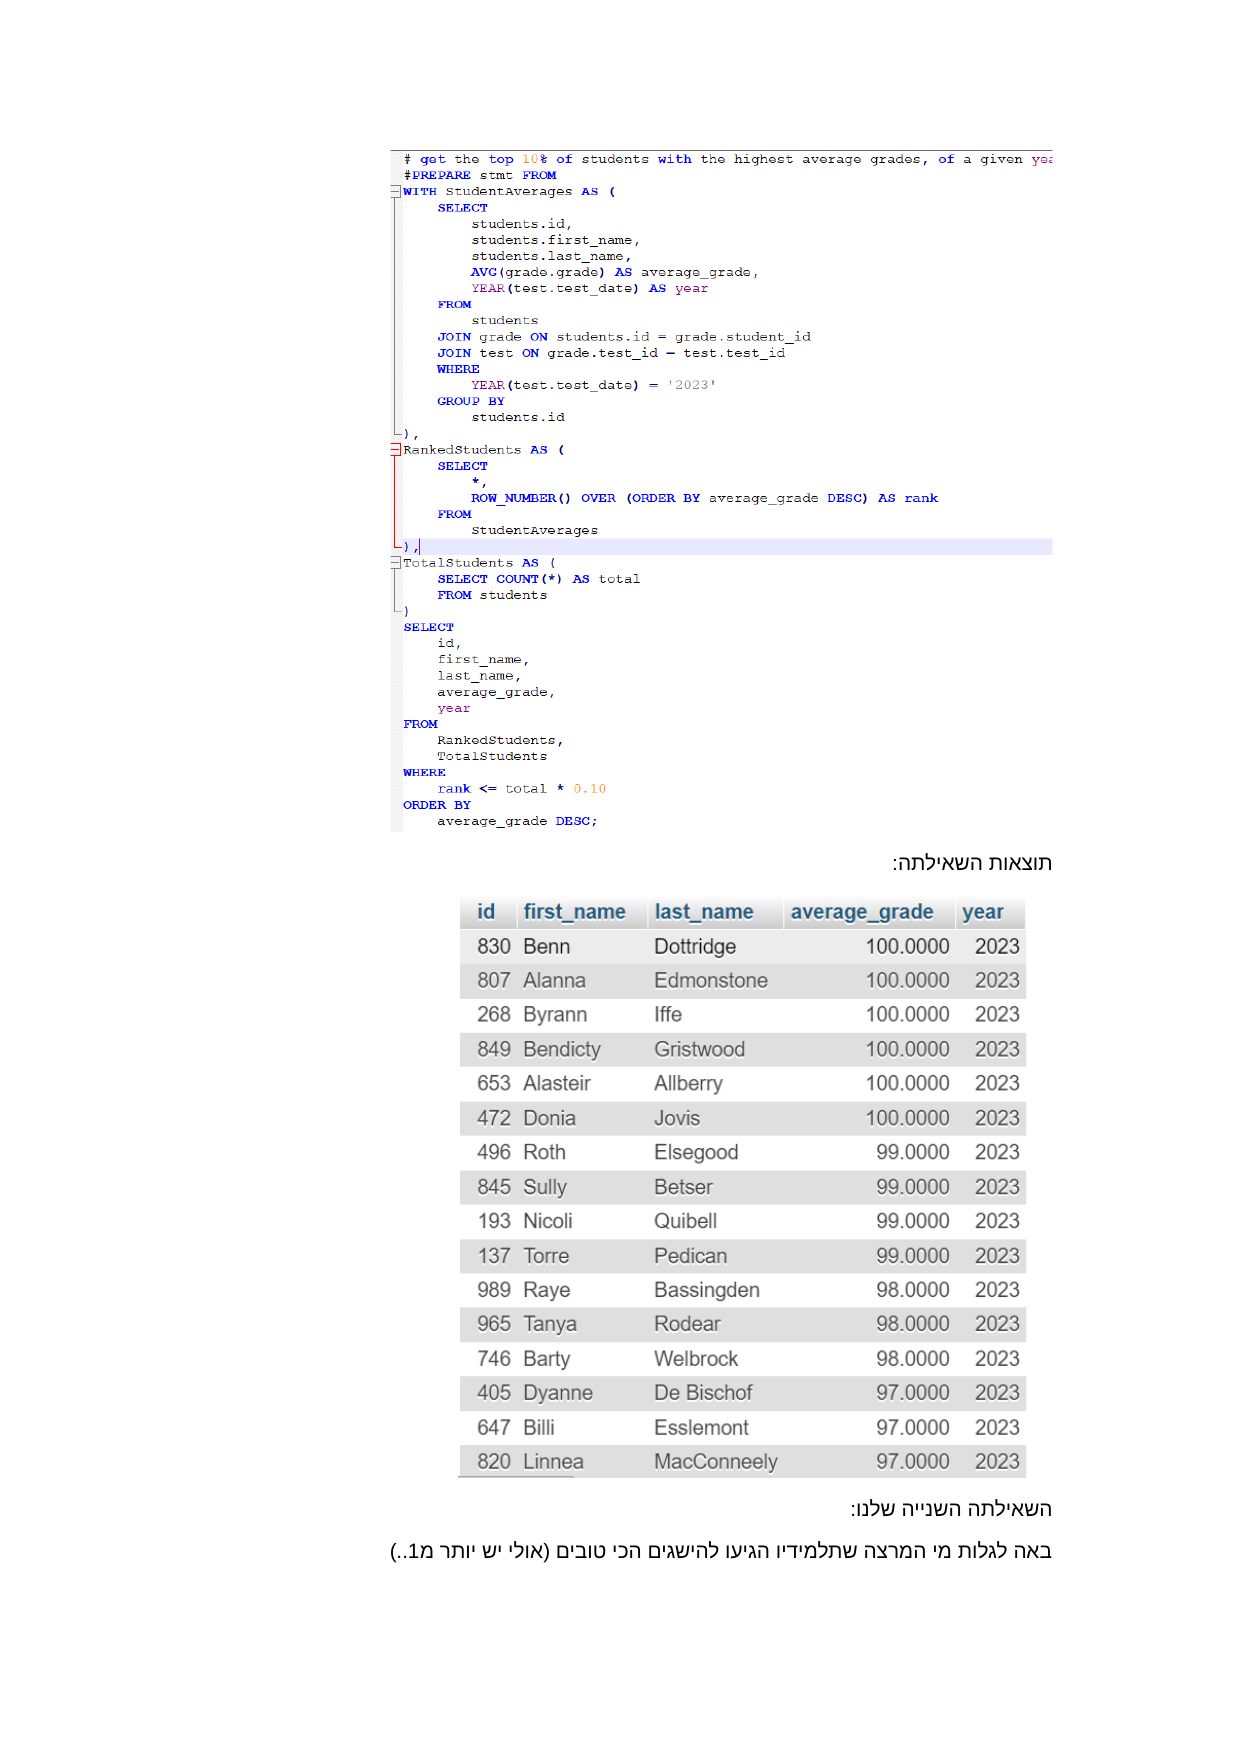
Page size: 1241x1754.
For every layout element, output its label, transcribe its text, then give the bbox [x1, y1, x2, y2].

picture [457, 893, 1053, 1478]
text באה לגלות מי המרצה שתלמידיו הגיעו להישגים הכי טובים (אולי יש יותר מ1..) [187, 1539, 1053, 1563]
text השאילתה השנייה שלנו: [187, 1497, 1053, 1521]
text תוצאות השאילתה: [187, 851, 1053, 875]
picture [390, 150, 1053, 832]
